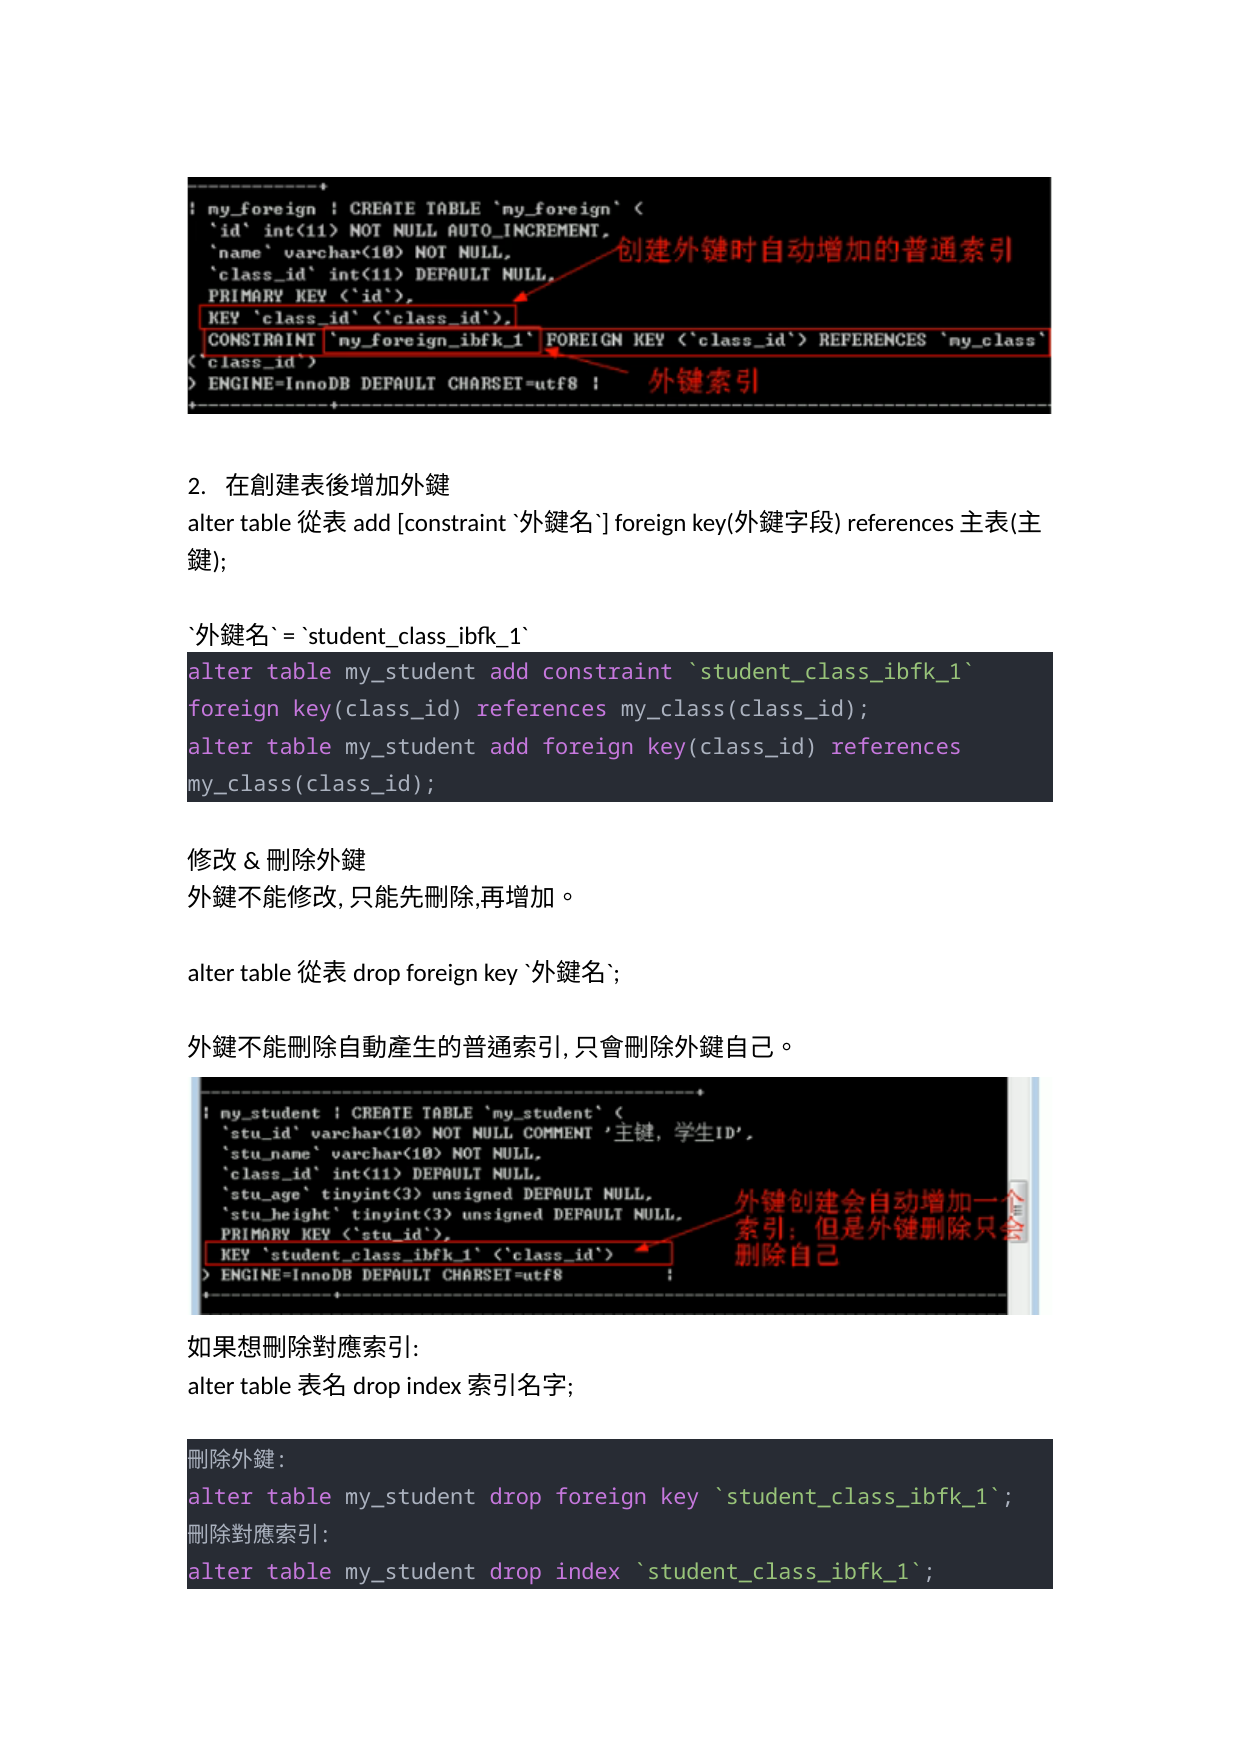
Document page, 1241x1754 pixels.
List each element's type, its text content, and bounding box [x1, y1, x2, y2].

text 修改 & 刪除外鍵 [187, 839, 1053, 877]
text alter table 從表 add [constraint `外鍵名`] foreign key(外鍵字段) references 主表(主鍵); [187, 502, 1053, 577]
text 外鍵不能修改, 只能先刪除,再增加。 [187, 877, 1053, 914]
text `外鍵名` = `student_class_ibfk_1` [187, 614, 1053, 652]
text alter table 從表 drop foreign key `外鍵名`; [187, 952, 1053, 989]
text alter table my_student add constraint `student_class_ibfk_1` foreign key(class_id) references my_class(class_id); [187, 652, 1053, 727]
text 刪除對應索引: [187, 1514, 1053, 1552]
text 如果想刪除對應索引: [187, 1327, 1053, 1364]
text alter table my_student add foreign key(class_id) references my_class(class_id); [187, 727, 1053, 802]
text alter table my_student drop foreign key `student_class_ibfk_1`; [187, 1477, 1053, 1514]
picture [187, 1077, 1053, 1315]
list 在創建表後增加外鍵 [187, 464, 1053, 502]
picture [187, 177, 1053, 414]
text 外鍵不能刪除自動產生的普通索引, 只會刪除外鍵自己。 [187, 1027, 1053, 1064]
text 刪除外鍵: [187, 1439, 1053, 1477]
text alter table 表名 drop index 索引名字; [187, 1364, 1053, 1402]
text alter table my_student drop index `student_class_ibfk_1`; [187, 1552, 1053, 1589]
